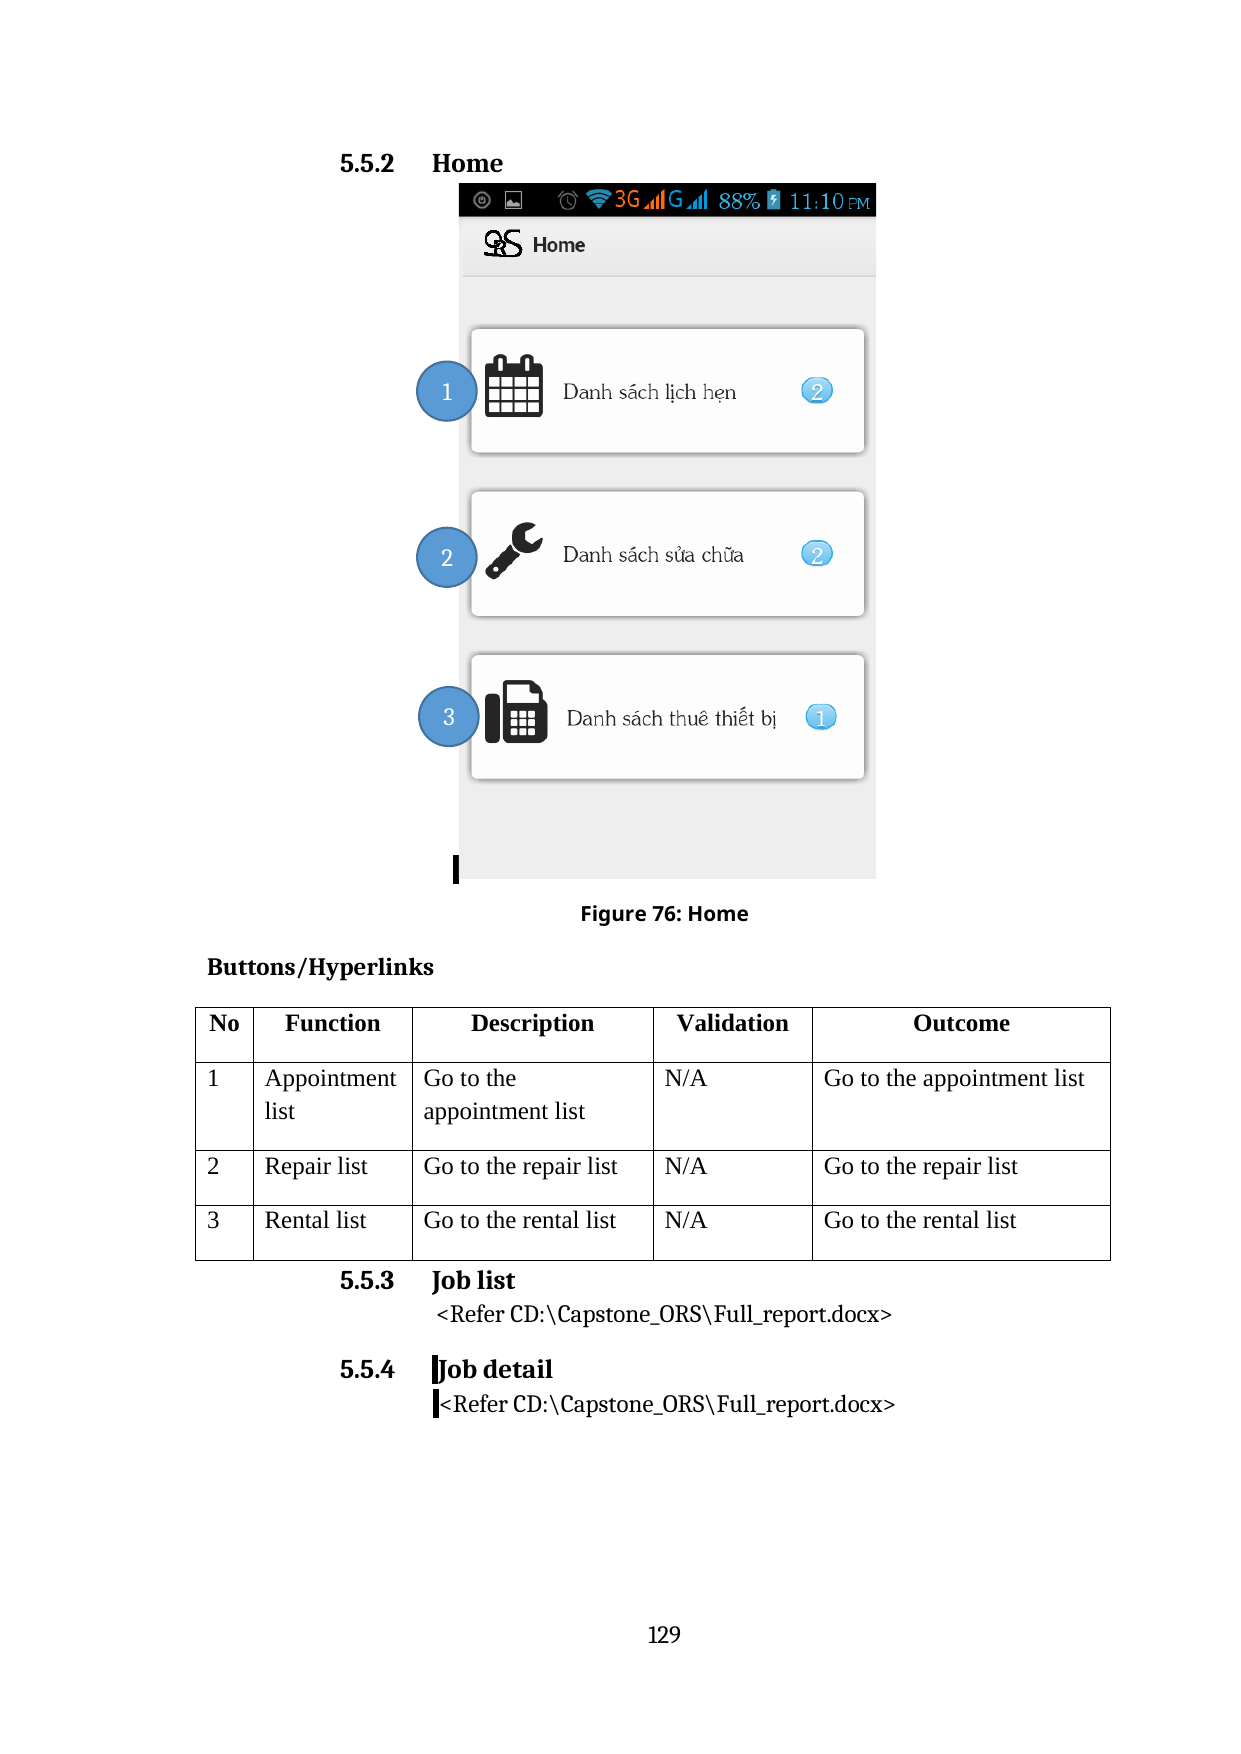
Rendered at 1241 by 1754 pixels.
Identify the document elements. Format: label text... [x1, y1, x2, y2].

subtitle Job detail [340, 1354, 1122, 1385]
picture [458, 183, 877, 879]
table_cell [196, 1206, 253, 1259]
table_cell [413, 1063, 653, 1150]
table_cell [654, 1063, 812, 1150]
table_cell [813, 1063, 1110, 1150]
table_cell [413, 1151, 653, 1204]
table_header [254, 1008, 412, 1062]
subtitle Home [340, 148, 1122, 179]
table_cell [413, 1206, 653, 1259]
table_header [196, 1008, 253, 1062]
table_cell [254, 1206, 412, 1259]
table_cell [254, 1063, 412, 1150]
text <Refer CD:\Capstone_ORS\Full_report.docx> [207, 1390, 1122, 1419]
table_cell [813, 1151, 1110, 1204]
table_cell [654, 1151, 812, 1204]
text Buttons/Hyperlinks [207, 953, 1122, 982]
text <Refer CD:\Capstone_ORS\Full_report.docx> [207, 1300, 1122, 1329]
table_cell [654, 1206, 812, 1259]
subtitle Job list [340, 1265, 1122, 1296]
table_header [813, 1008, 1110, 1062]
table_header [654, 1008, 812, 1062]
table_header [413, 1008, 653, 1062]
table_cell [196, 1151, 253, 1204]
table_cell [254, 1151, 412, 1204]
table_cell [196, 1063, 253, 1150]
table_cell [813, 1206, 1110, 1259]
